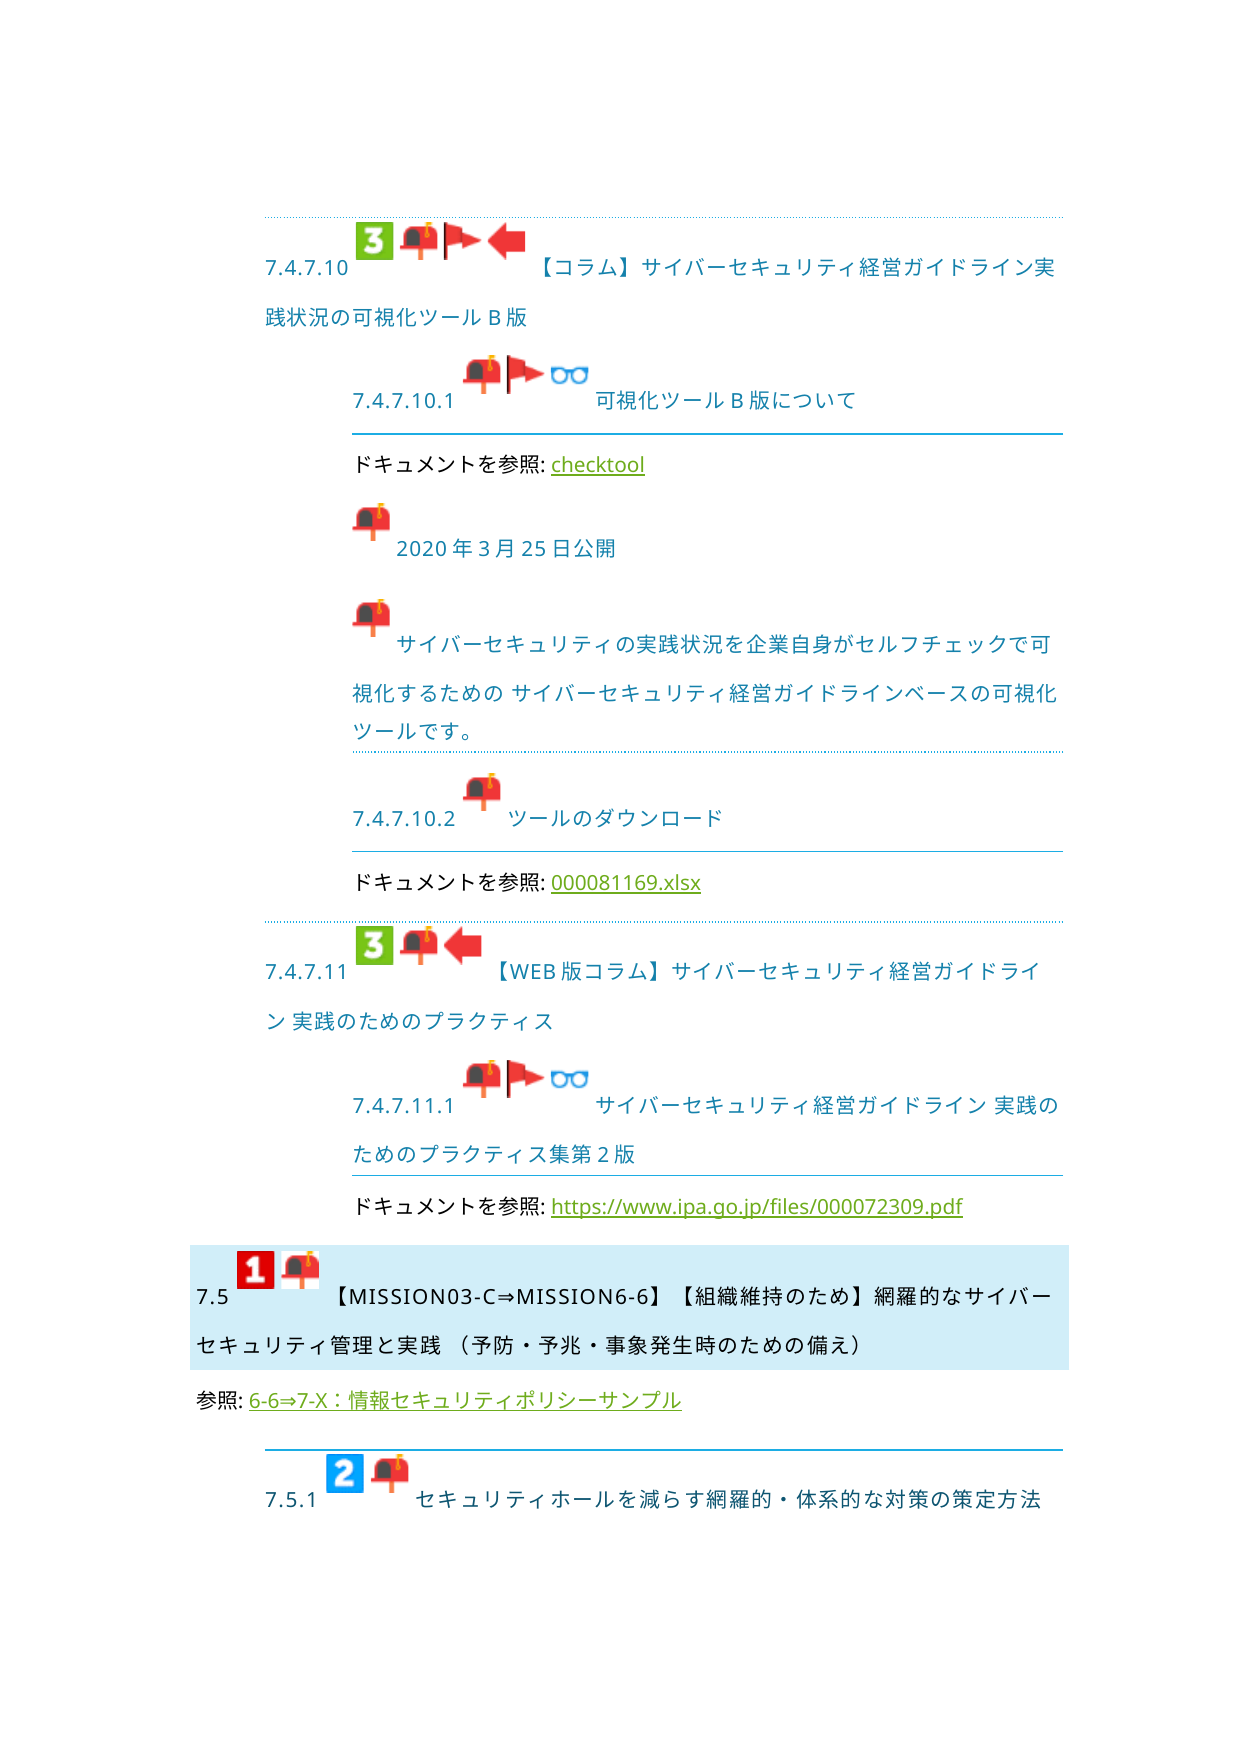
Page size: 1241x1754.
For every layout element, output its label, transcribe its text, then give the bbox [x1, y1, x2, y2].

text 【Mission03-C⇒Mission6-6】【組織維持のため】網羅的なサイバーセキュリティ管理と実践 （予防・予兆・事象発生時のための備え） [196, 1251, 1063, 1364]
text ツールのダウンロード [352, 773, 1063, 851]
picture [281, 1251, 319, 1289]
picture [550, 1060, 589, 1098]
picture [399, 222, 438, 260]
picture [506, 355, 545, 394]
picture [506, 1060, 545, 1098]
picture [352, 599, 390, 637]
picture [462, 773, 501, 811]
text セキュリティホールを減らす網羅的・体系的な対策の策定方法 [265, 1451, 1063, 1530]
text ドキュメントを参照: 000081169.xlsx [352, 863, 1063, 900]
picture [443, 222, 482, 260]
text サイバーセキュリティ経営ガイドライン 実践のためのプラクティス集第2版 [352, 1060, 1063, 1175]
text 【Web版コラム】サイバーセキュリティ経営ガイドライン 実践のためのプラクティス [265, 921, 1063, 1039]
picture [443, 926, 482, 965]
picture [352, 503, 390, 541]
text 2020年3月25日公開 [352, 503, 1063, 578]
picture [355, 222, 394, 260]
text サイバーセキュリティの実践状況を企業自身がセルフチェックで可視化するための サイバーセキュリティ経営ガイドラインベースの可視化ツールです。 [352, 599, 1063, 753]
text ドキュメントを参照: checktool [352, 445, 1063, 482]
text ドキュメントを参照: https://www.ipa.go.jp/files/000072309.pdf [352, 1187, 1063, 1224]
picture [326, 1454, 364, 1493]
text 【コラム】サイバーセキュリティ経営ガイドライン実践状況の可視化ツールβ版 [265, 217, 1063, 335]
picture [237, 1251, 275, 1289]
picture [355, 926, 394, 965]
picture [462, 1060, 501, 1098]
picture [399, 926, 438, 965]
picture [462, 355, 501, 394]
text 可視化ツールβ版について [352, 356, 1063, 433]
picture [487, 222, 526, 260]
picture [370, 1454, 409, 1493]
text 参照: 6-6⇒7-X：情報セキュリティポリシーサンプル [196, 1380, 1063, 1418]
picture [550, 355, 589, 394]
